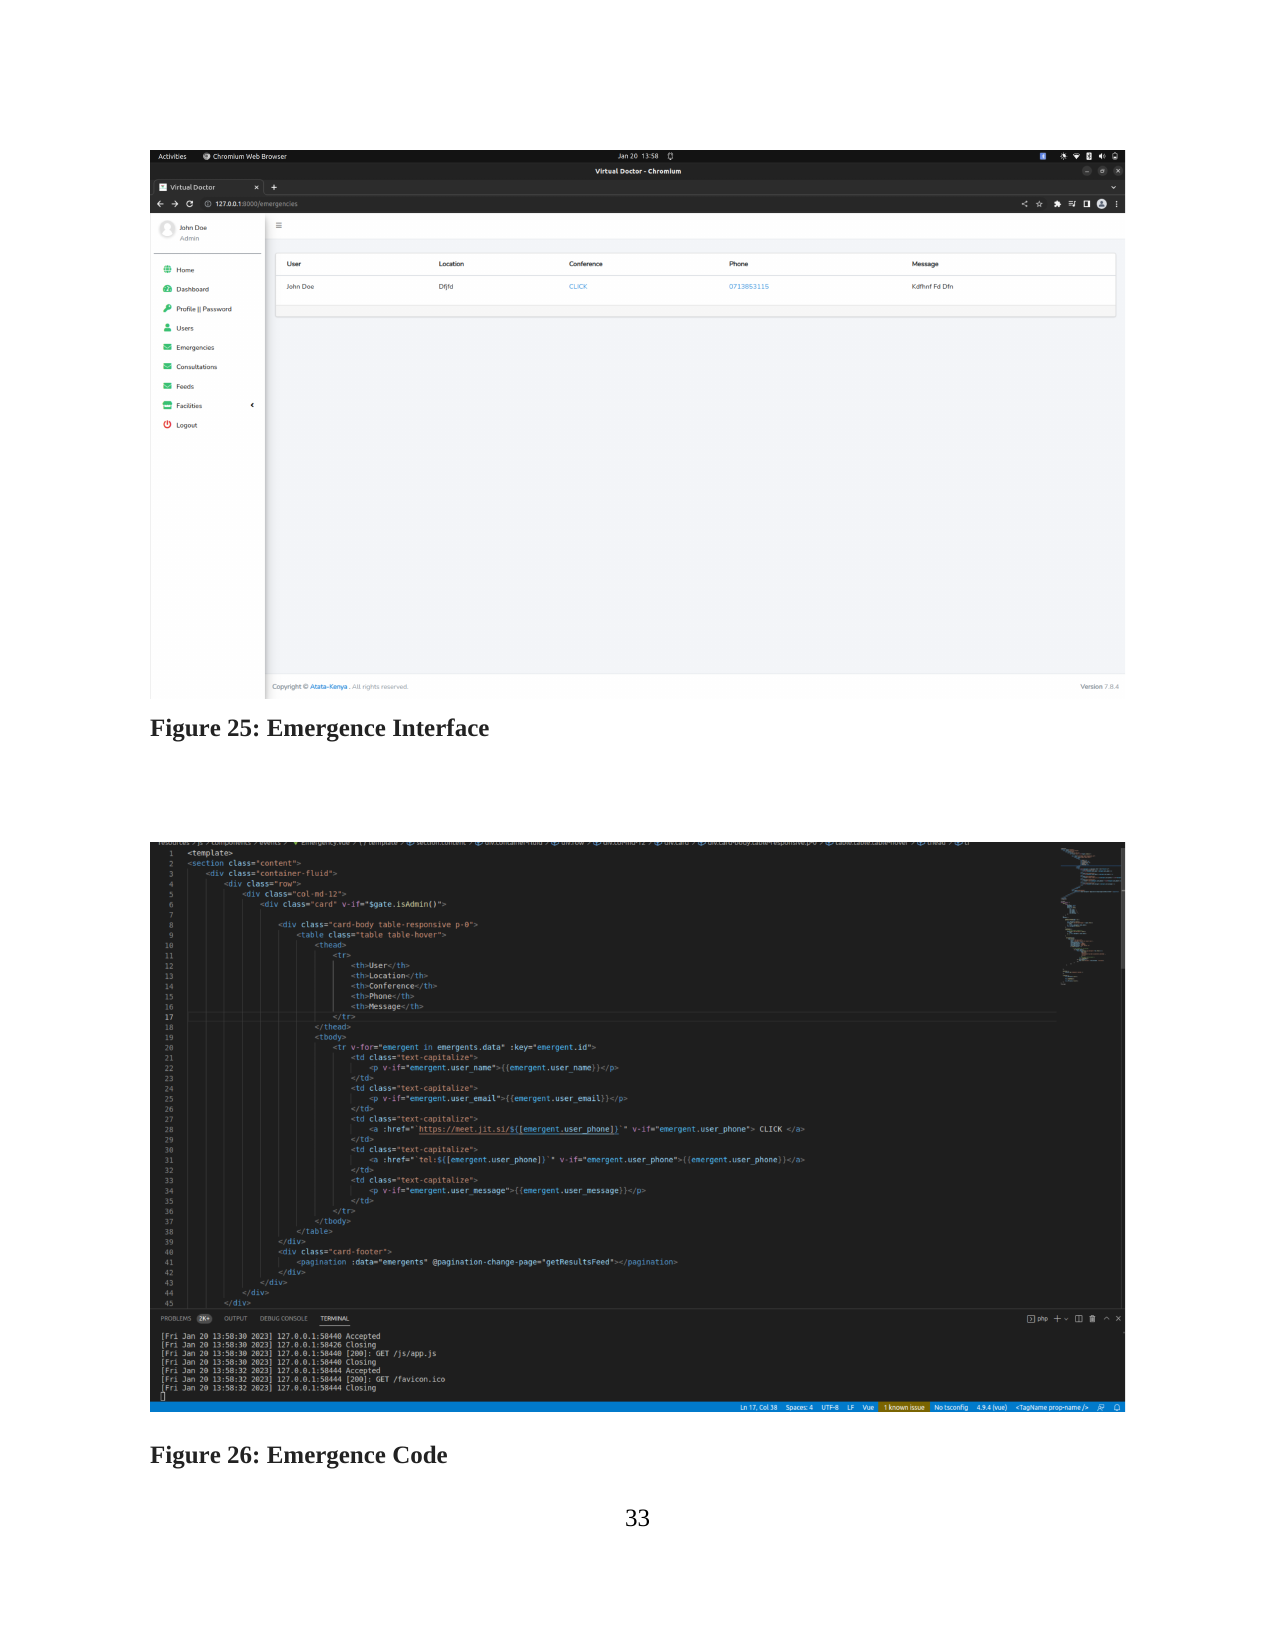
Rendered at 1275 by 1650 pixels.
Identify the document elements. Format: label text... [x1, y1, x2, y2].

picture [150, 150, 1125, 699]
text Figure 25: Emergence Interface [150, 699, 1125, 741]
text Figure 26: Emergence Code [150, 1412, 1125, 1469]
picture [150, 842, 1125, 1412]
